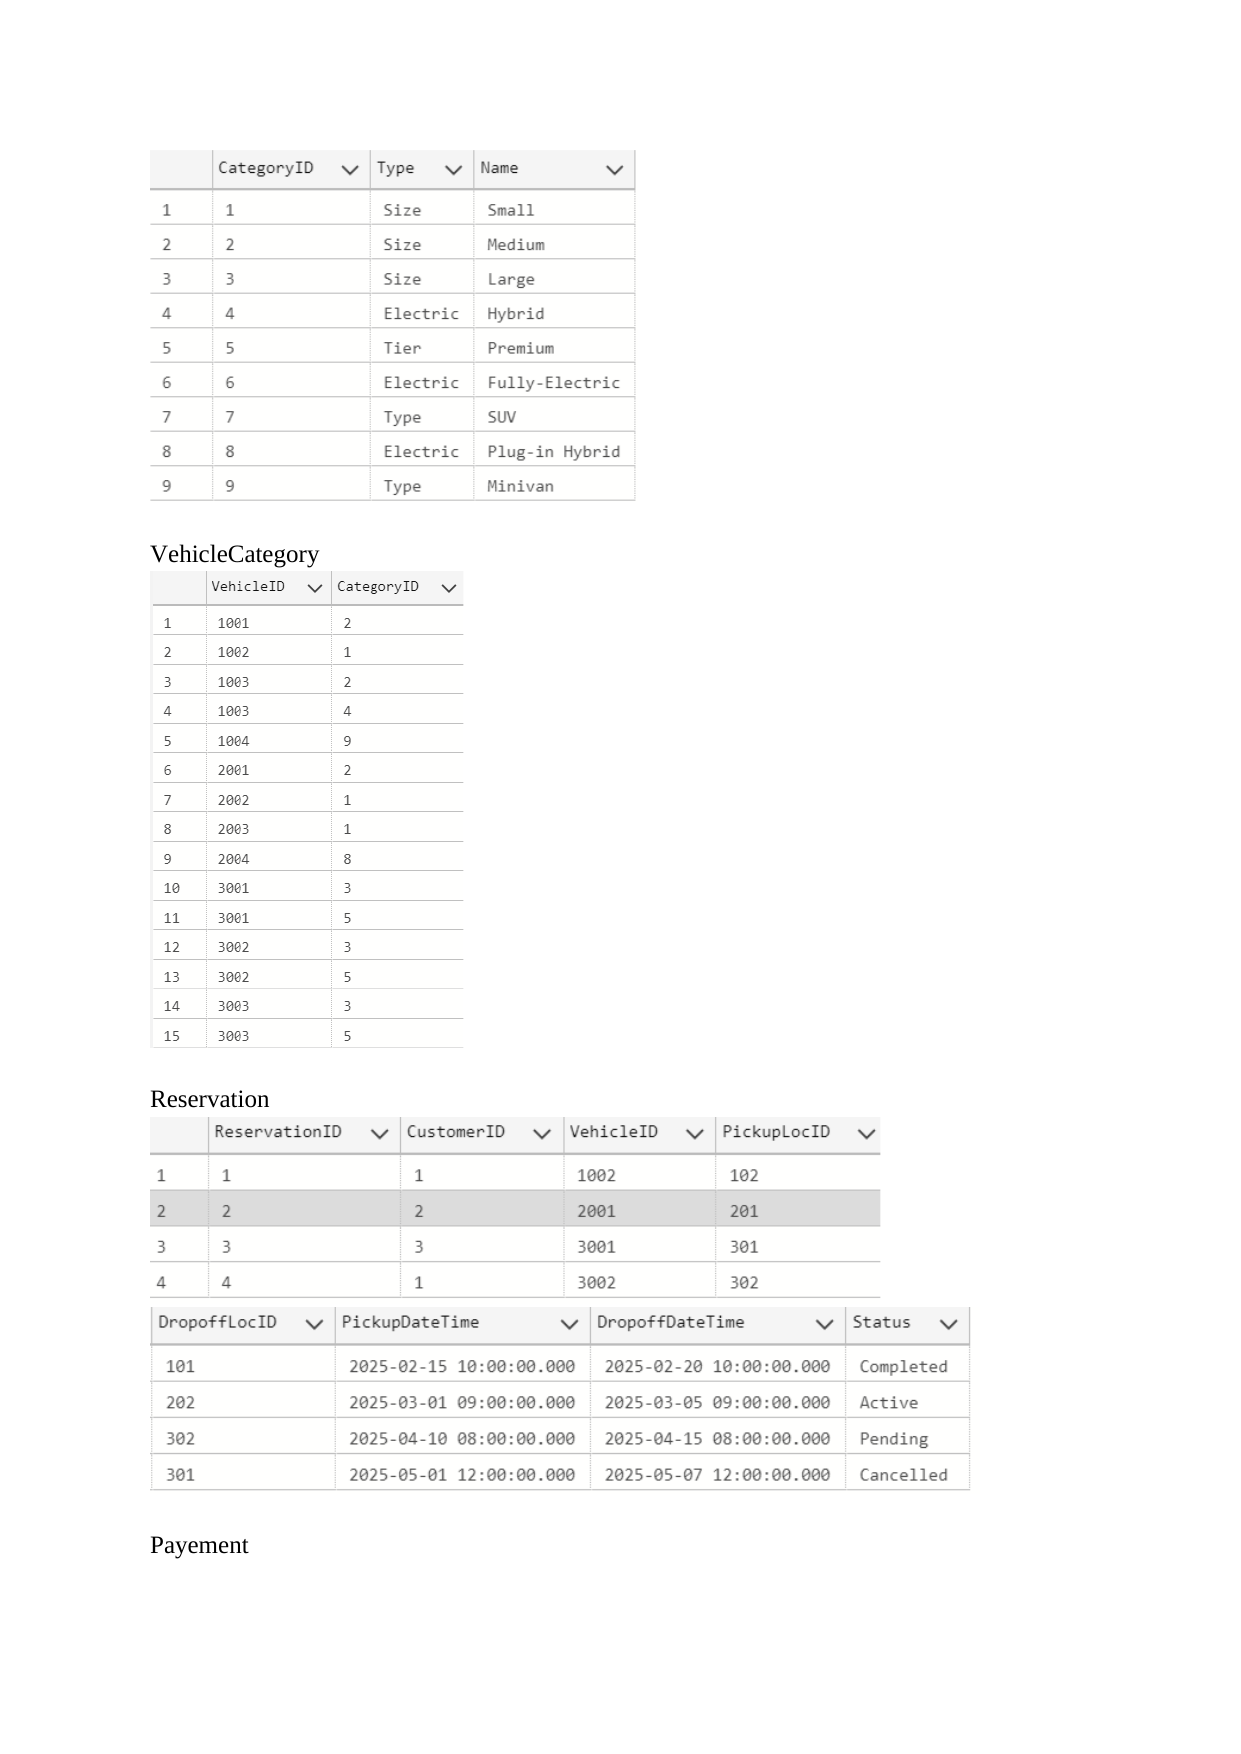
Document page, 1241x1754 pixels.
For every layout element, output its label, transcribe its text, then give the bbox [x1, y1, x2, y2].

picture [150, 1117, 881, 1304]
picture [150, 1307, 981, 1494]
text Reservation [150, 1084, 1090, 1113]
picture [150, 571, 464, 1048]
picture [150, 150, 639, 502]
text Payement [150, 1530, 1090, 1559]
text VehicleCategory [150, 539, 1090, 568]
